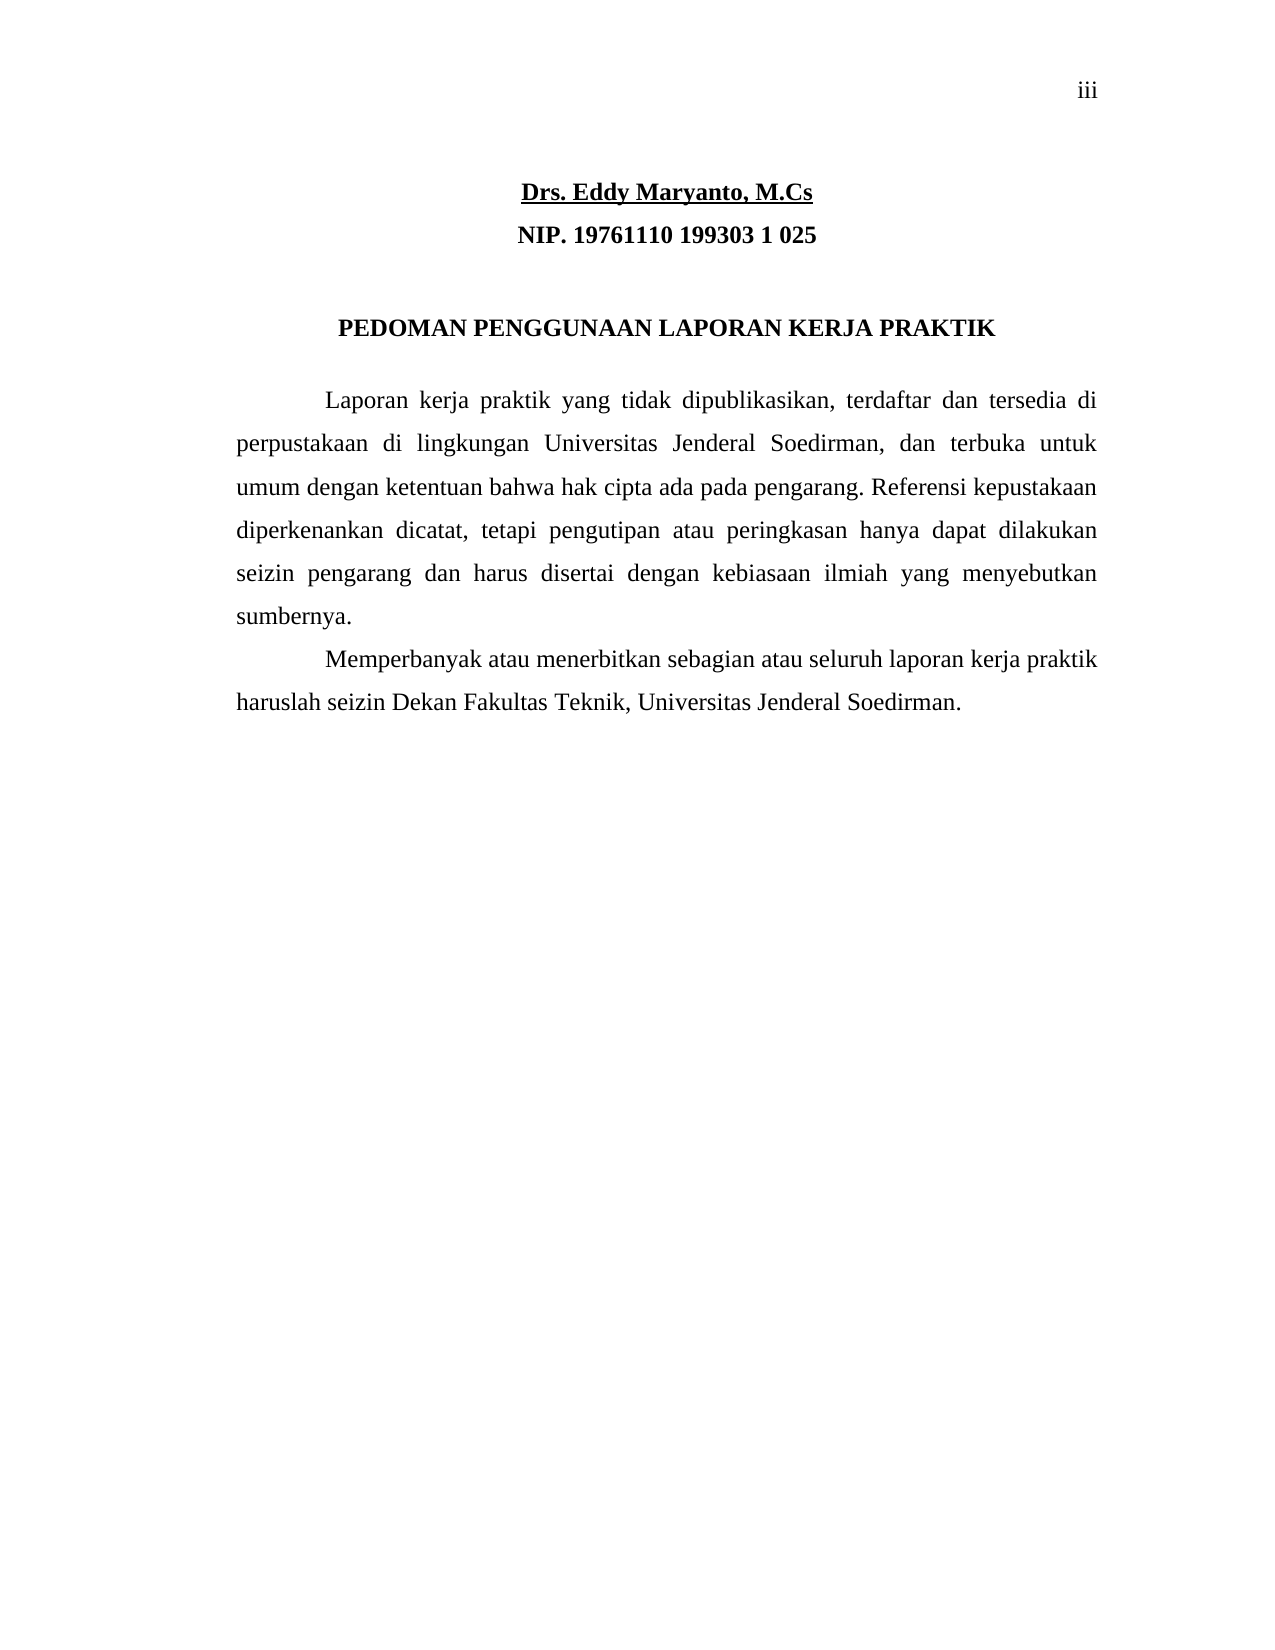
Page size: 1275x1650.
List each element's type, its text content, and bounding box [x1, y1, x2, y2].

subtitle PEDOMAN PENGGUNAAN LAPORAN KERJA PRAKTIK [236, 313, 1098, 342]
text Drs. Eddy Maryanto, M.Cs [236, 177, 1098, 206]
text Memperbanyak atau menerbitkan sebagian atau seluruh laporan kerja praktik haruslah seizin Dekan Fakultas Teknik, Universitas Jenderal Soedirman. [236, 644, 1098, 716]
text Laporan kerja praktik yang tidak dipublikasikan, terdaftar dan tersedia di perpustakaan di lingkungan Universitas Jenderal Soedirman, dan terbuka untuk umum dengan ketentuan bahwa hak cipta ada pada pengarang. Referensi kepustakaan diperkenankan dicatat, tetapi pengutipan atau peringkasan hanya dapat dilakukan seizin pengarang dan harus disertai dengan kebiasaan ilmiah yang menyebutkan sumbernya. [236, 385, 1098, 630]
text NIP. 19761110 199303 1 025 [236, 220, 1098, 249]
